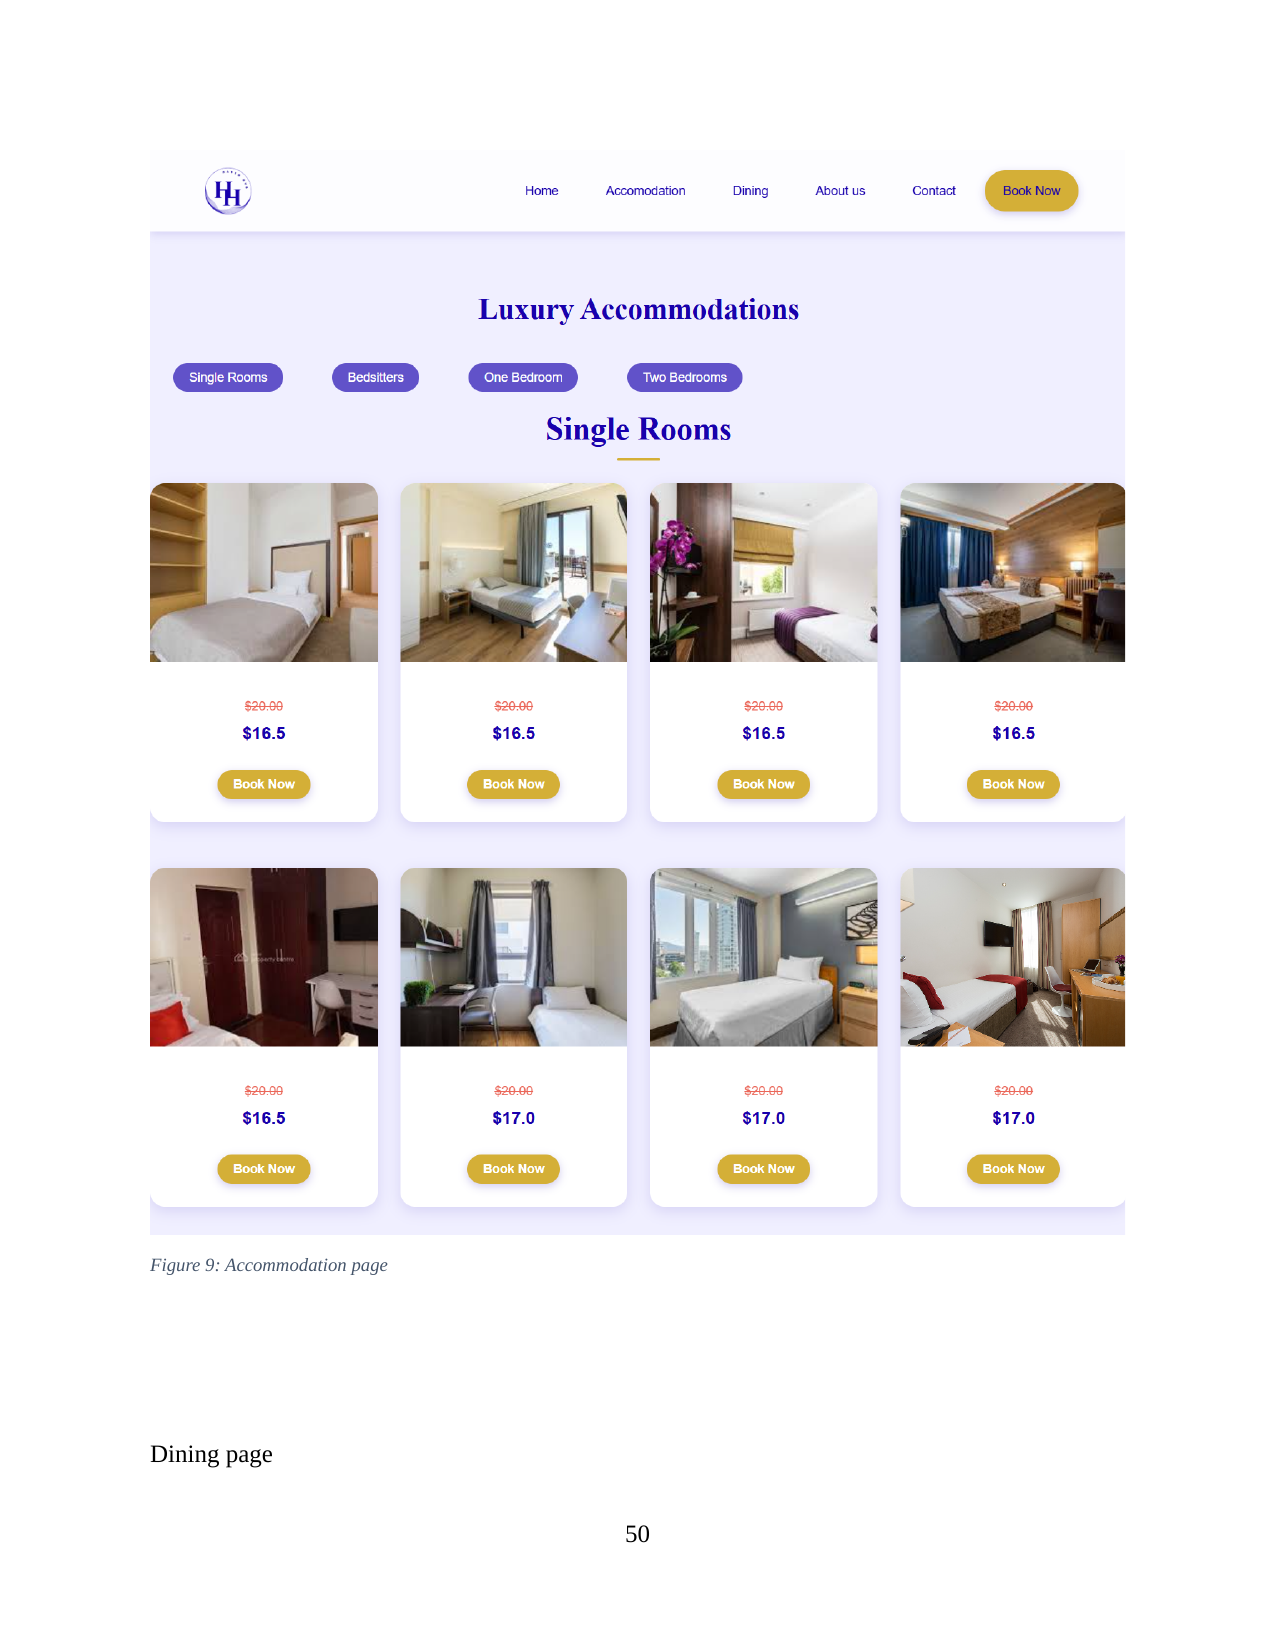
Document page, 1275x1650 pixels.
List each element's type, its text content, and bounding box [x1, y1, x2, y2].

picture [150, 150, 1125, 1235]
text Dining page [150, 1439, 1125, 1468]
